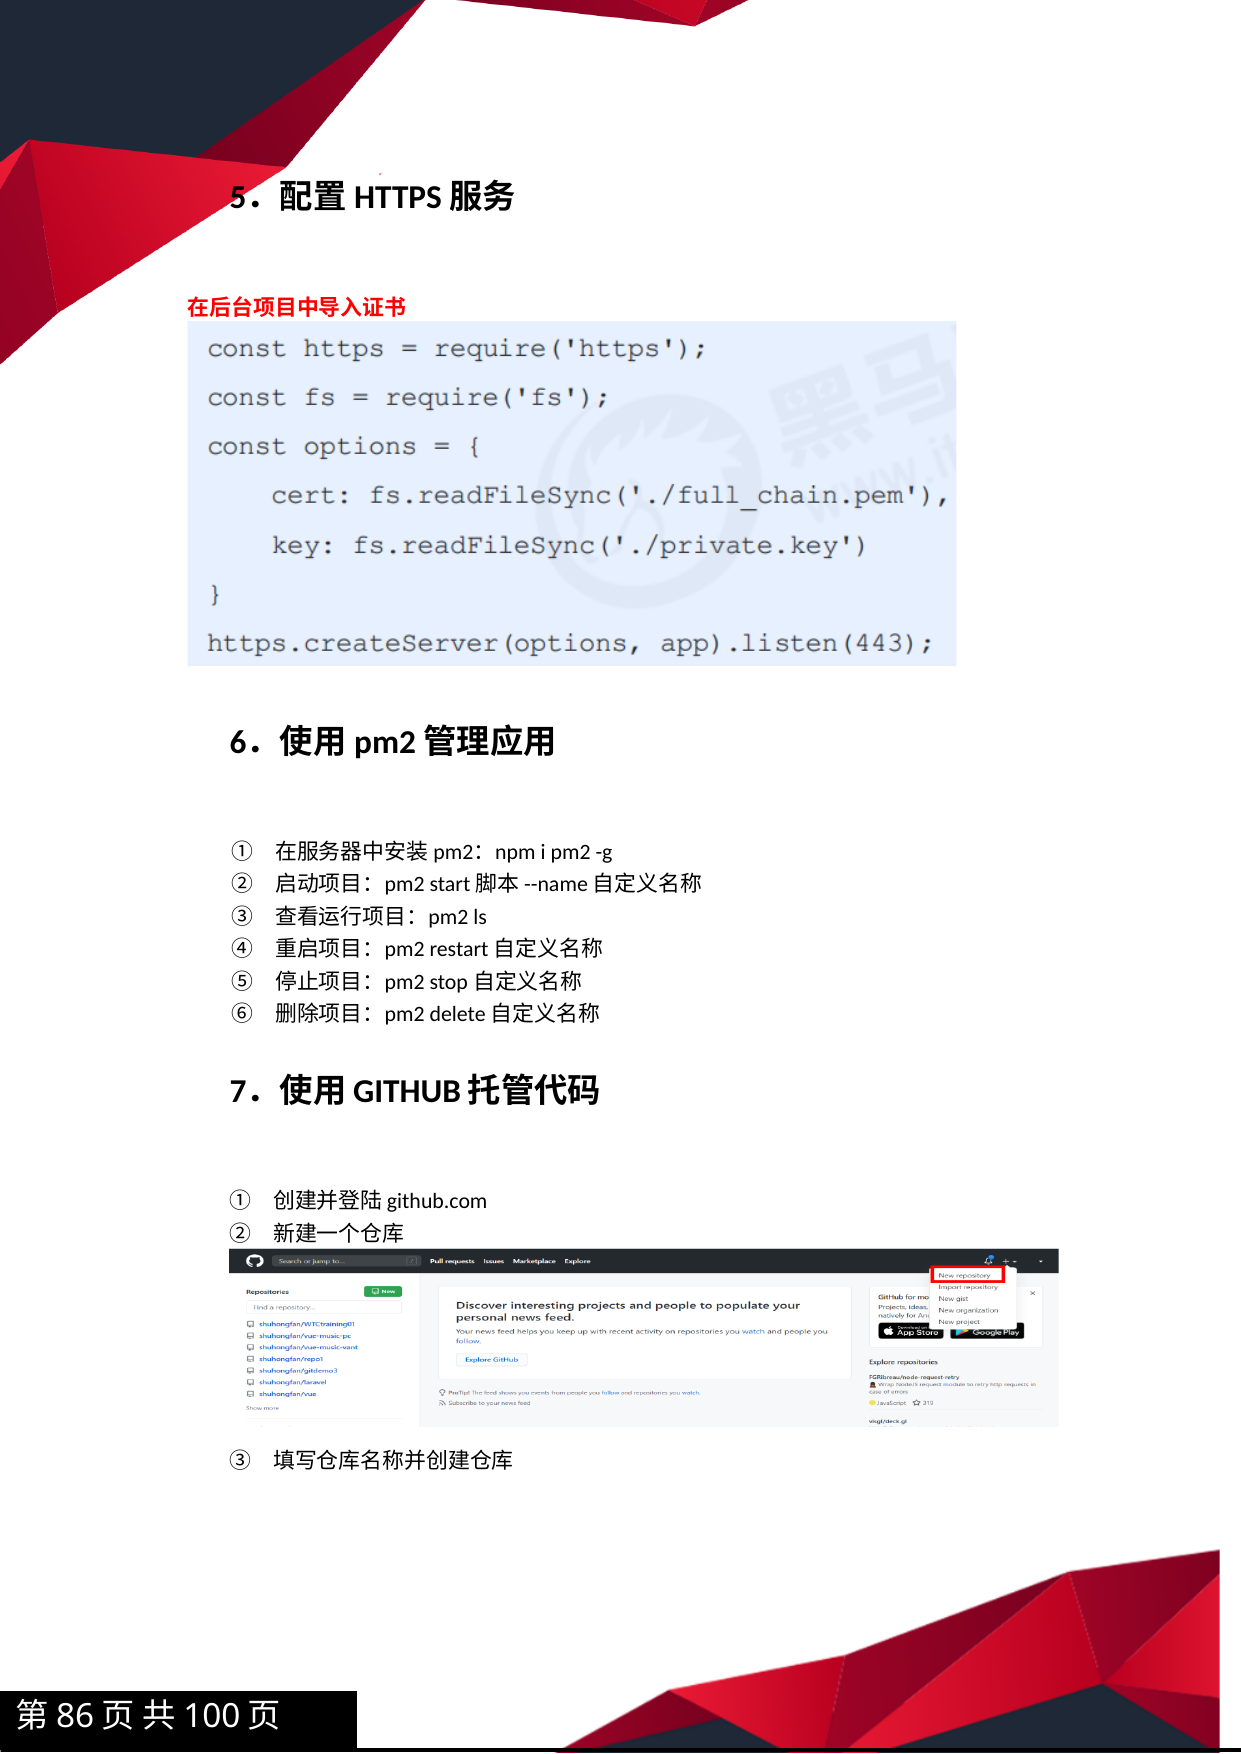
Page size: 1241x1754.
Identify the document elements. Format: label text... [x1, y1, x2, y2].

picture [0, 1488, 1241, 1753]
list 启动项目：pm2 start 脚本 --name 自定义名称 [187, 866, 1053, 898]
text 在后台项目中导入证书 [187, 289, 1053, 322]
list 查看运行项目：pm2 ls [187, 898, 1053, 931]
subtitle 使用 pm2 管理应用 [187, 706, 1053, 771]
subtitle 配置 HTTPS 服务 [187, 162, 1053, 227]
list 创建并登陆github.com [187, 1183, 1053, 1215]
picture [229, 1247, 1059, 1427]
subtitle 使用GITHUB托管代码 [187, 1056, 1053, 1121]
list 填写仓库名称并创建仓库 [187, 1443, 1053, 1475]
list 删除项目：pm2 delete 自定义名称 [187, 996, 1053, 1028]
list 停止项目：pm2 stop 自定义名称 [187, 963, 1053, 996]
list 重启项目：pm2 restart 自定义名称 [187, 931, 1053, 963]
picture [0, 0, 957, 666]
list 新建一个仓库 [187, 1215, 1053, 1248]
list 在服务器中安装 pm2：npm i pm2 -g [187, 833, 1053, 866]
